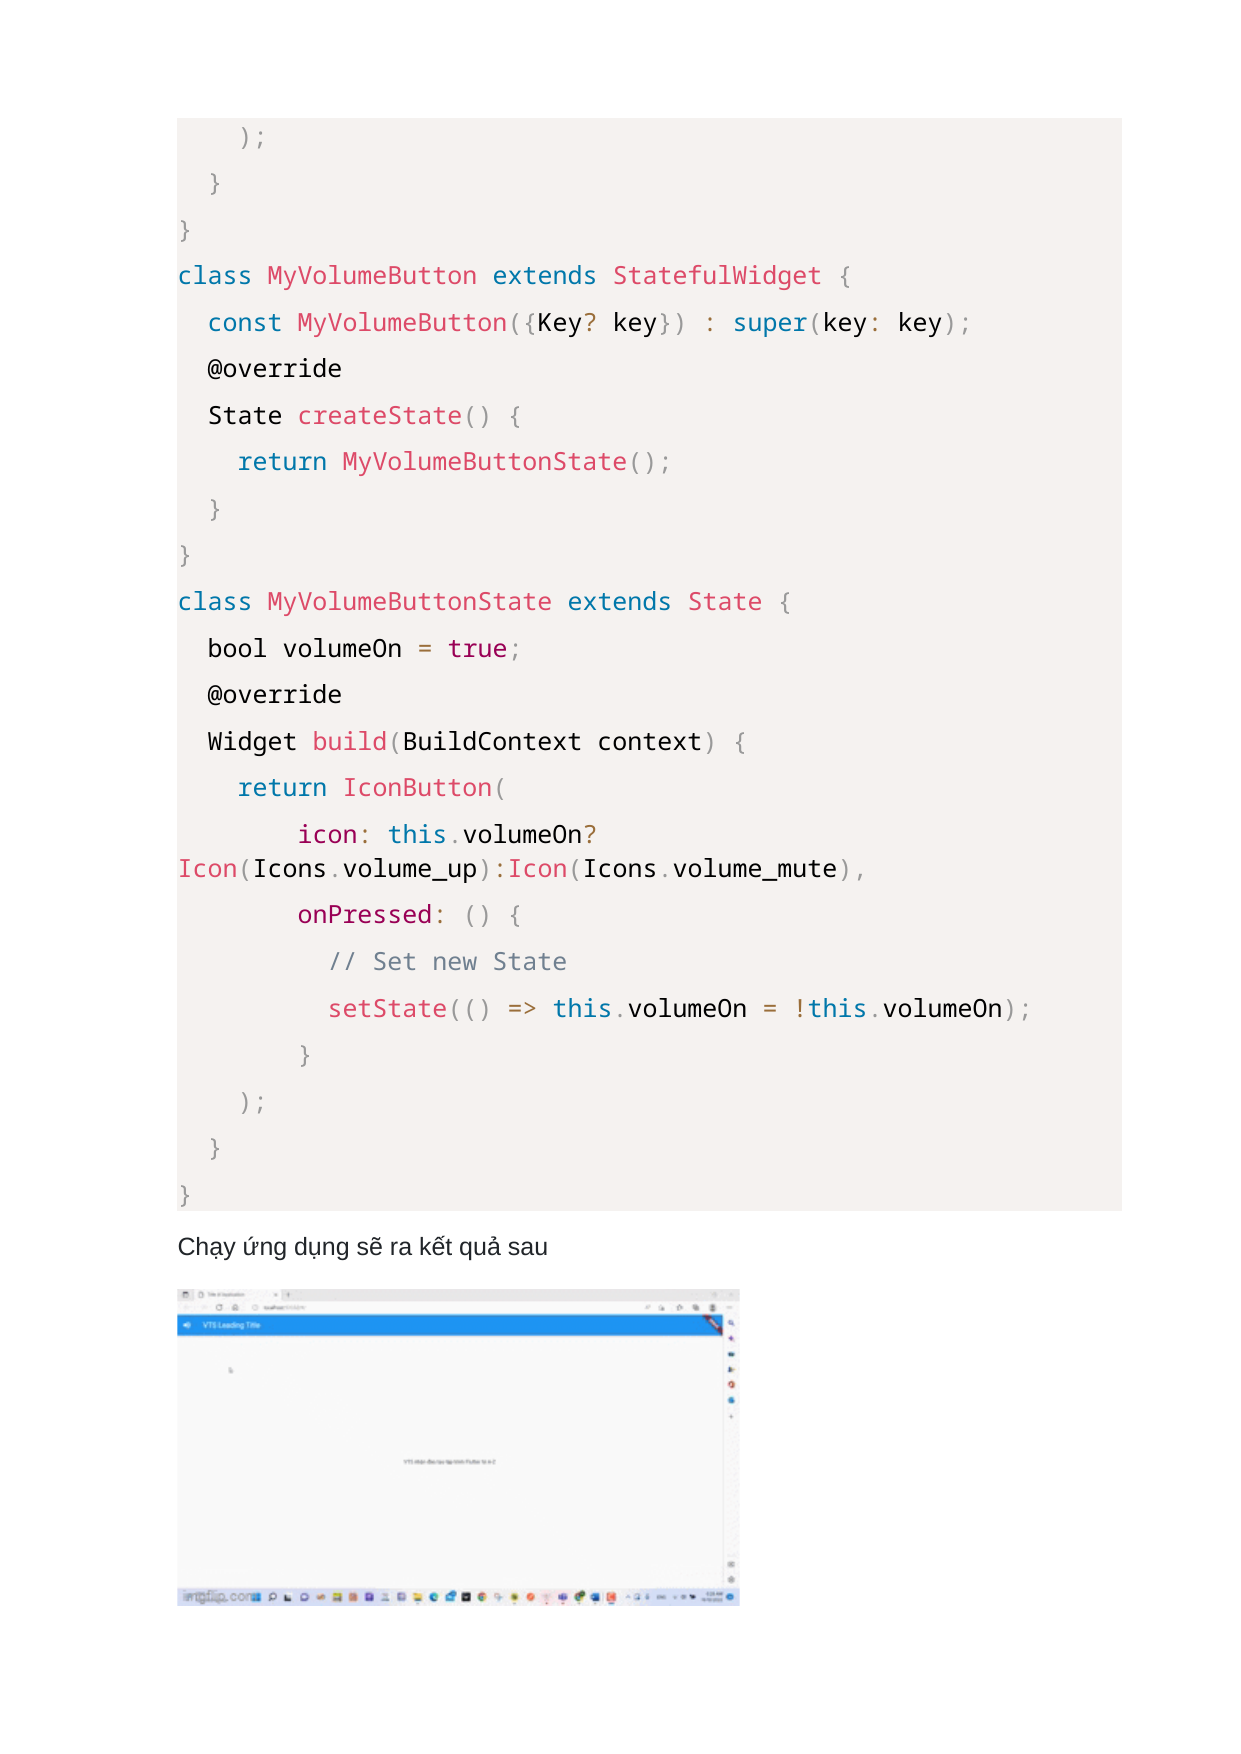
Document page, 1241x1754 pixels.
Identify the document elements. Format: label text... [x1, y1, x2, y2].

picture [177, 1289, 740, 1606]
text bool volumeOn = true; [177, 630, 1122, 664]
text } [177, 1037, 1122, 1071]
text } [177, 211, 1122, 245]
text @override [177, 677, 1122, 711]
text setState(() => this.volumeOn = !this.volumeOn); [177, 990, 1122, 1024]
text ); [177, 1083, 1122, 1117]
text icon: this.volumeOn? Icon(Icons.volume_up):Icon(Icons.volume_mute), [177, 817, 1122, 885]
text } [177, 537, 1122, 571]
text ); [177, 118, 1122, 152]
text class MyVolumeButtonState extends State { [177, 584, 1122, 618]
text class MyVolumeButton extends StatefulWidget { [177, 258, 1122, 292]
text return IconButton( [177, 770, 1122, 804]
text State createState() { [177, 397, 1122, 432]
text onPressed: () { [177, 897, 1122, 931]
text Widget build(BuildContext context) { [177, 723, 1122, 757]
text } [177, 491, 1122, 525]
text Chạy ứng dụng sẽ ra kết quả sau [177, 1223, 1122, 1261]
text const MyVolumeButton({Key? key}) : super(key: key); [177, 304, 1122, 338]
text @override [177, 351, 1122, 385]
text } [177, 165, 1122, 199]
text } [177, 1177, 1122, 1211]
text // Set new State [177, 944, 1122, 978]
text } [177, 1130, 1122, 1164]
text return MyVolumeButtonState(); [177, 444, 1122, 478]
